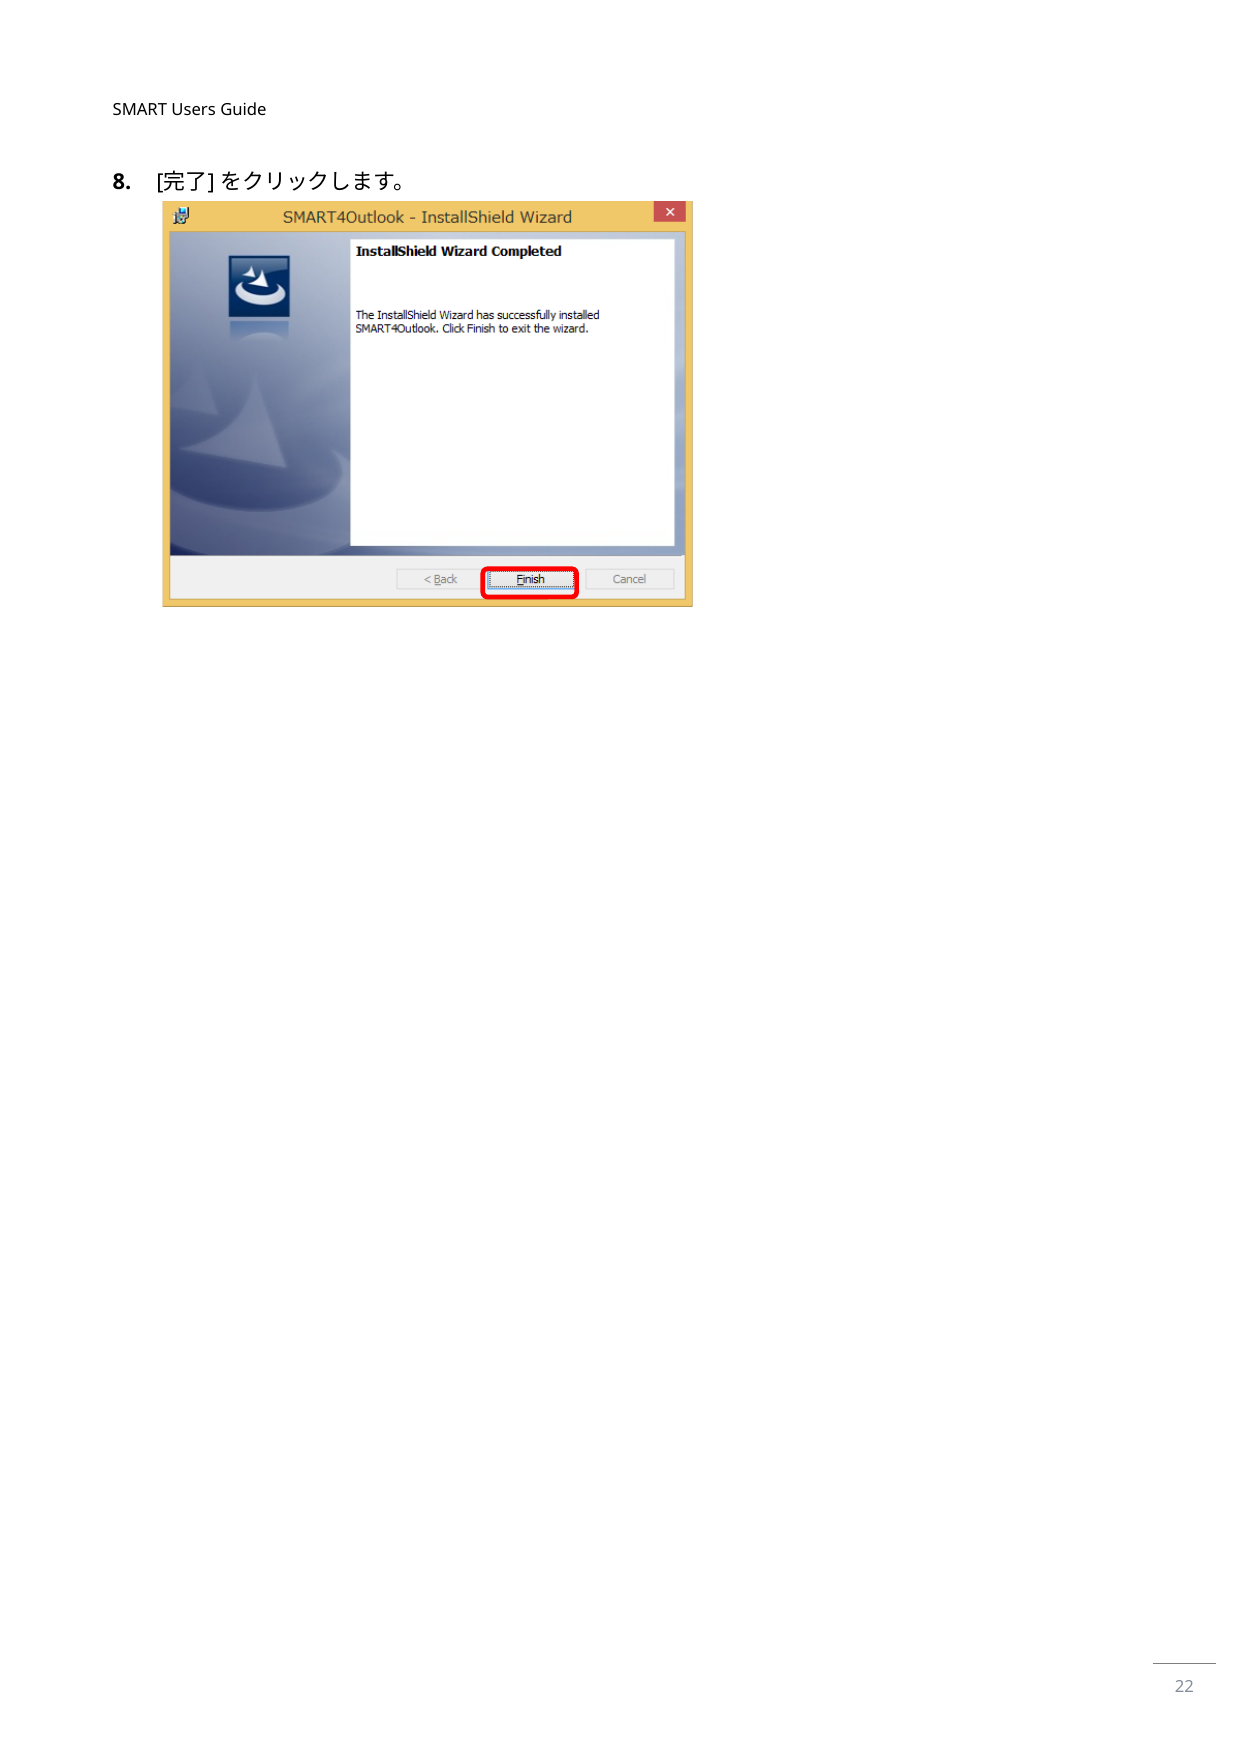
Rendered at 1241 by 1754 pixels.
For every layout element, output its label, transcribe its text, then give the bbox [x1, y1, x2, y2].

picture [162, 201, 693, 607]
text [完了] をクリックします。 [112, 162, 1128, 196]
